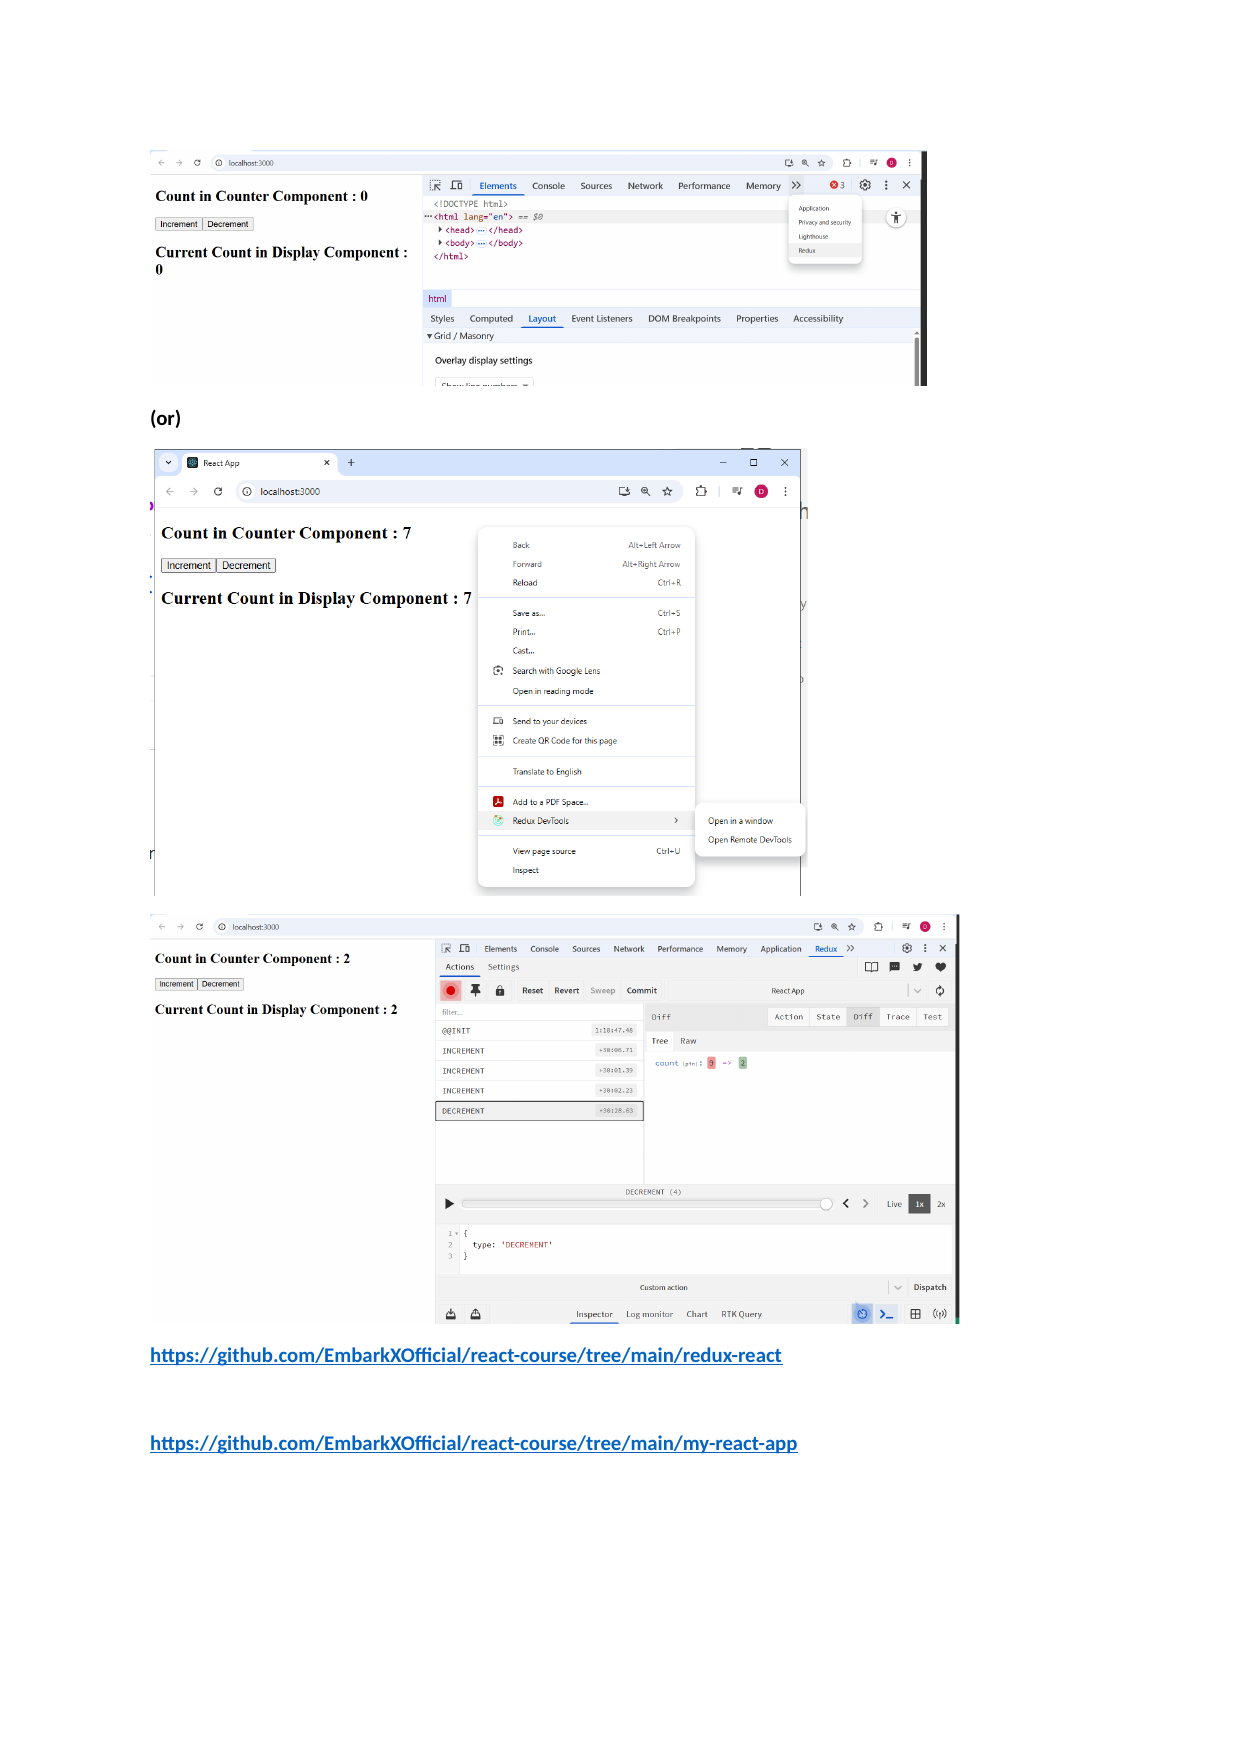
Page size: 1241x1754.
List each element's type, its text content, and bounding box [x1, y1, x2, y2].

text https://github.com/EmbarkXOfficial/react-course/tree/main/redux-react [150, 1342, 1090, 1368]
text (or) [150, 405, 1090, 430]
picture [150, 150, 927, 386]
picture [150, 914, 960, 1324]
picture [150, 448, 808, 896]
text https://github.com/EmbarkXOfficial/react-course/tree/main/my-react-app [150, 1430, 1090, 1456]
